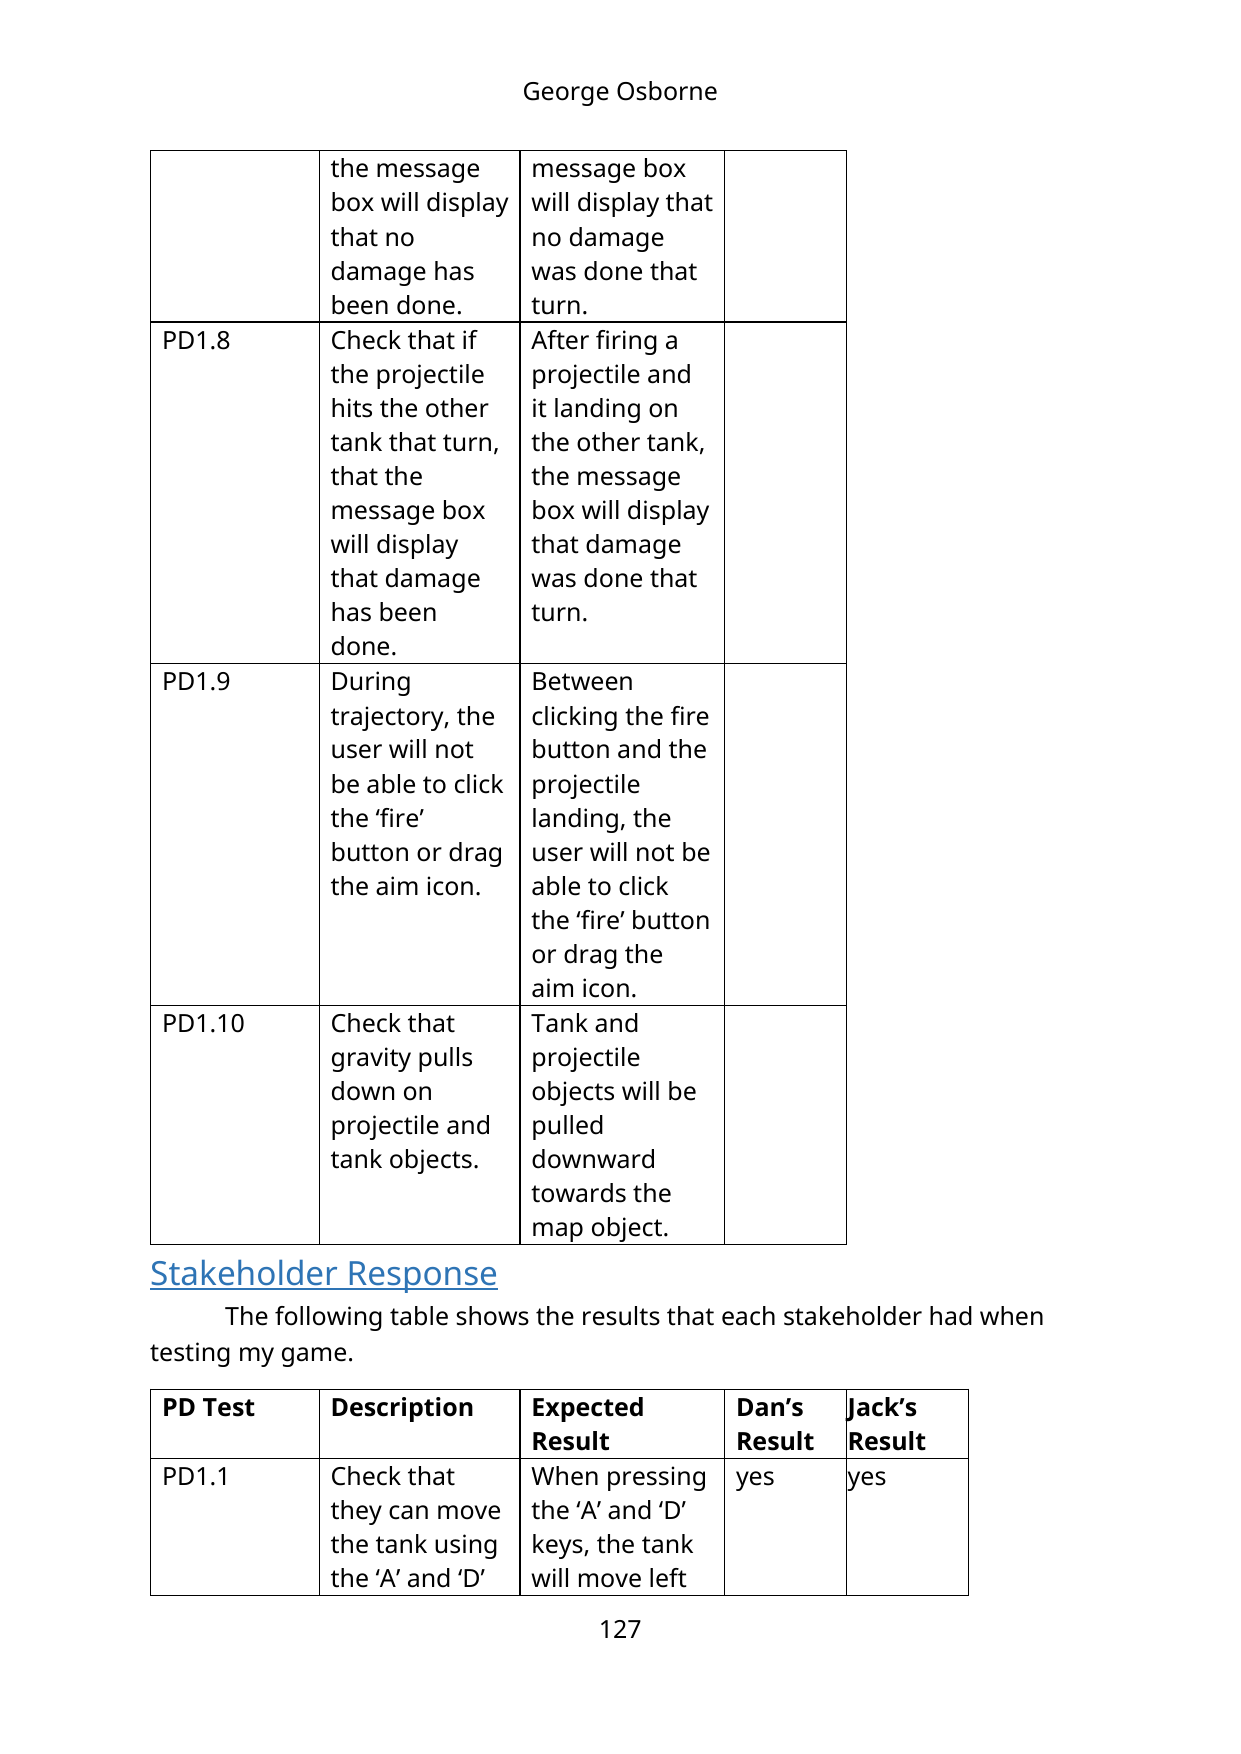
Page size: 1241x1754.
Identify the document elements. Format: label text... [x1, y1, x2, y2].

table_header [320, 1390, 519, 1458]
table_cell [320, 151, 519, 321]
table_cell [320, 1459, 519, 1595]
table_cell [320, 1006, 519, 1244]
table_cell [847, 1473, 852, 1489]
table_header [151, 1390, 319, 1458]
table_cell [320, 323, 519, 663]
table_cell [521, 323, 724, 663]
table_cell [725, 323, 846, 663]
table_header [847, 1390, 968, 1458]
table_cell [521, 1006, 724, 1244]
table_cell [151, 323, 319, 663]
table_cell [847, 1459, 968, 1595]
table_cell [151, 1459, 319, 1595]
text The following table shows the results that each stakeholder had when testing my game. [150, 1298, 1090, 1369]
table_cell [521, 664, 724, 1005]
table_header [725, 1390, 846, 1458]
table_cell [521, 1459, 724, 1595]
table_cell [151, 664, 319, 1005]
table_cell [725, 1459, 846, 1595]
subtitle Stakeholder Response [150, 1249, 1090, 1295]
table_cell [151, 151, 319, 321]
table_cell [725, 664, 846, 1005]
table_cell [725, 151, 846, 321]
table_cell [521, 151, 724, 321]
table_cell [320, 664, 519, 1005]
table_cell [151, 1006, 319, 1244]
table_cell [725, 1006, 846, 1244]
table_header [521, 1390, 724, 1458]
